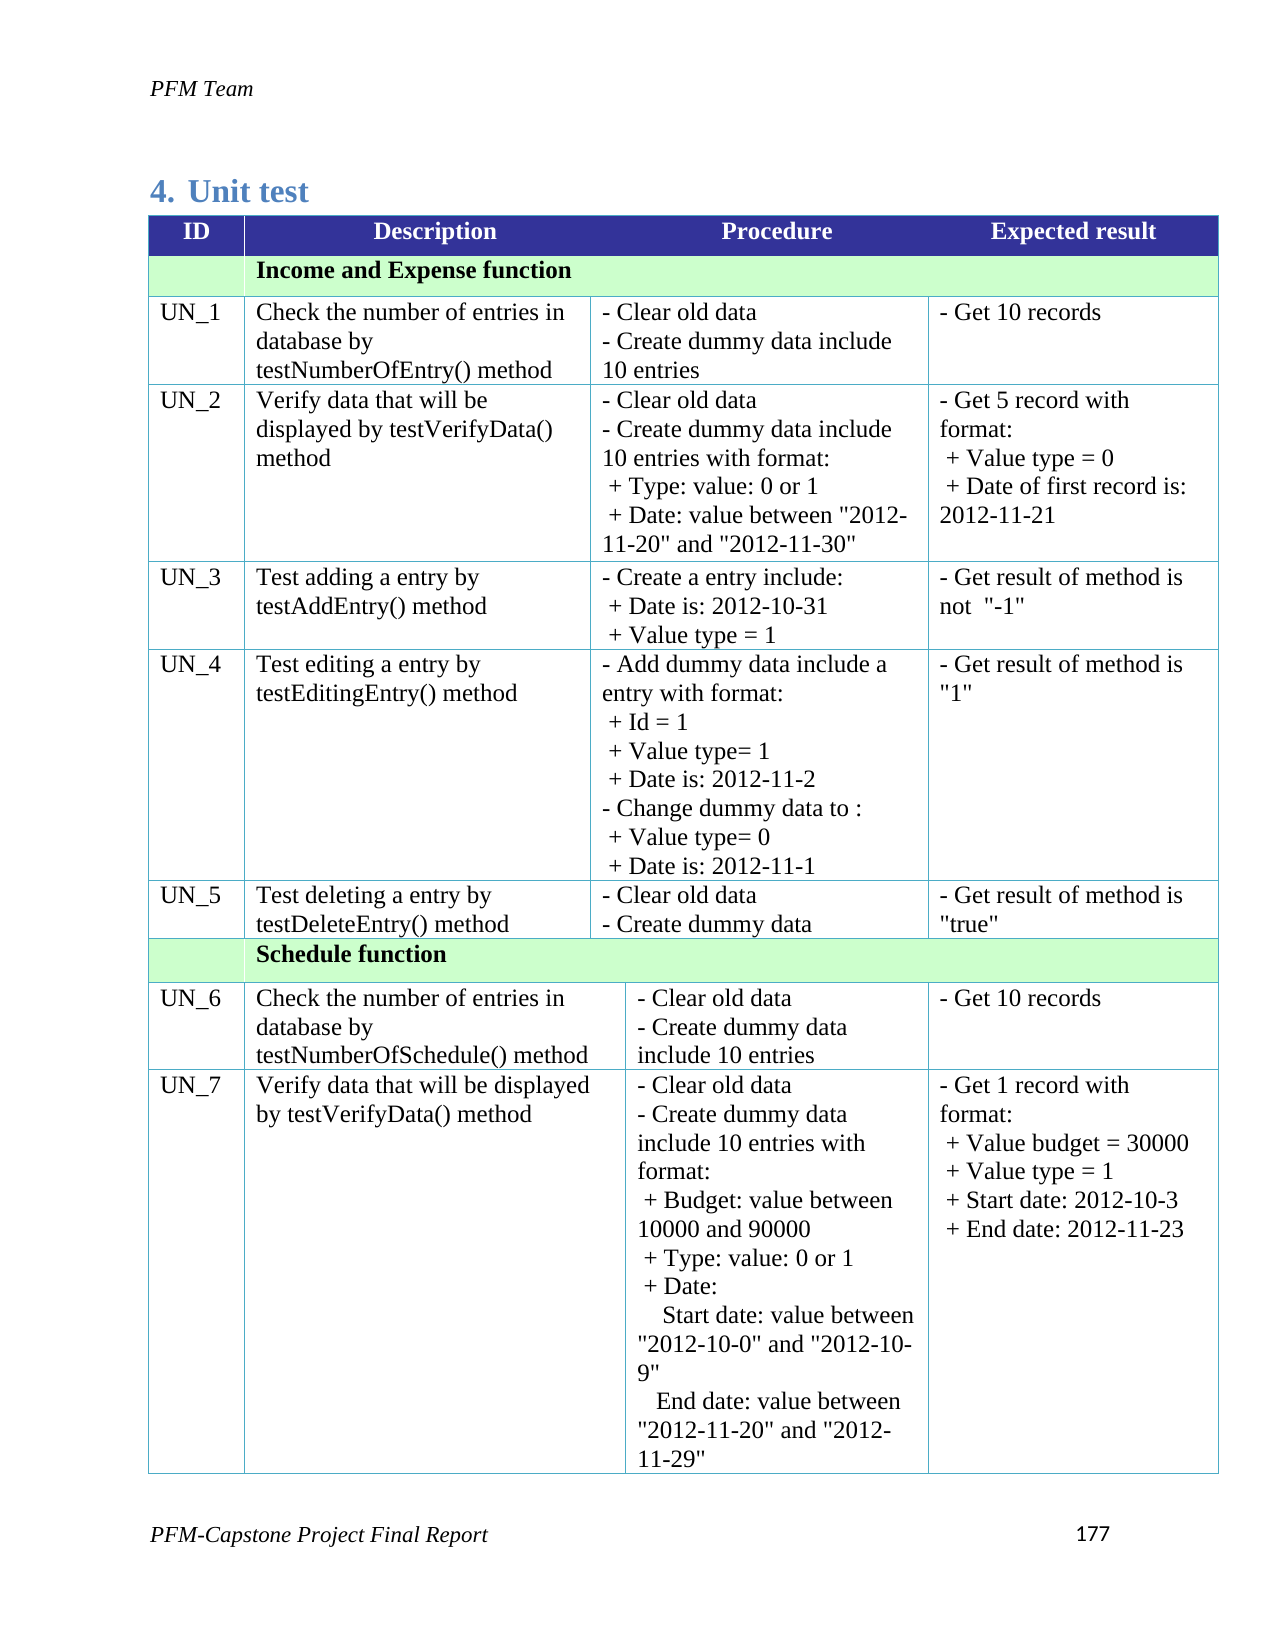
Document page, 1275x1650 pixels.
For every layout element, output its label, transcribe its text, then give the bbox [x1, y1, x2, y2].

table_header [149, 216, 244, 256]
subtitle Unit test [150, 171, 1125, 209]
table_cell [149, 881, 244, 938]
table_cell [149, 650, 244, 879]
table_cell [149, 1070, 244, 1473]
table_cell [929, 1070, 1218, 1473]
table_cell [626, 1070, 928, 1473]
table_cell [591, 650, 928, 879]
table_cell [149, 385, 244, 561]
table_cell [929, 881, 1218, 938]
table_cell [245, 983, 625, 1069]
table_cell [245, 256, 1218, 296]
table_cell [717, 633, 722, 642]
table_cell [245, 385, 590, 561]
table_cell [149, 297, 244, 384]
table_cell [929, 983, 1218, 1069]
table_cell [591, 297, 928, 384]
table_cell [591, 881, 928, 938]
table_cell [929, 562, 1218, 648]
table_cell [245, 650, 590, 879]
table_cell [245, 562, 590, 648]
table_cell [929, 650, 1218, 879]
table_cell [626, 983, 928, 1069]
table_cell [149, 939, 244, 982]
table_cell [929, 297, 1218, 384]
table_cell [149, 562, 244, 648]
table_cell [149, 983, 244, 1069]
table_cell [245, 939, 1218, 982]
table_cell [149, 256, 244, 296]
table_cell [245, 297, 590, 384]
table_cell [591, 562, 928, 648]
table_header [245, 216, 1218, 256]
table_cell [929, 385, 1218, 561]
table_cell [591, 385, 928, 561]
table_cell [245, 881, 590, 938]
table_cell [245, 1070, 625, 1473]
